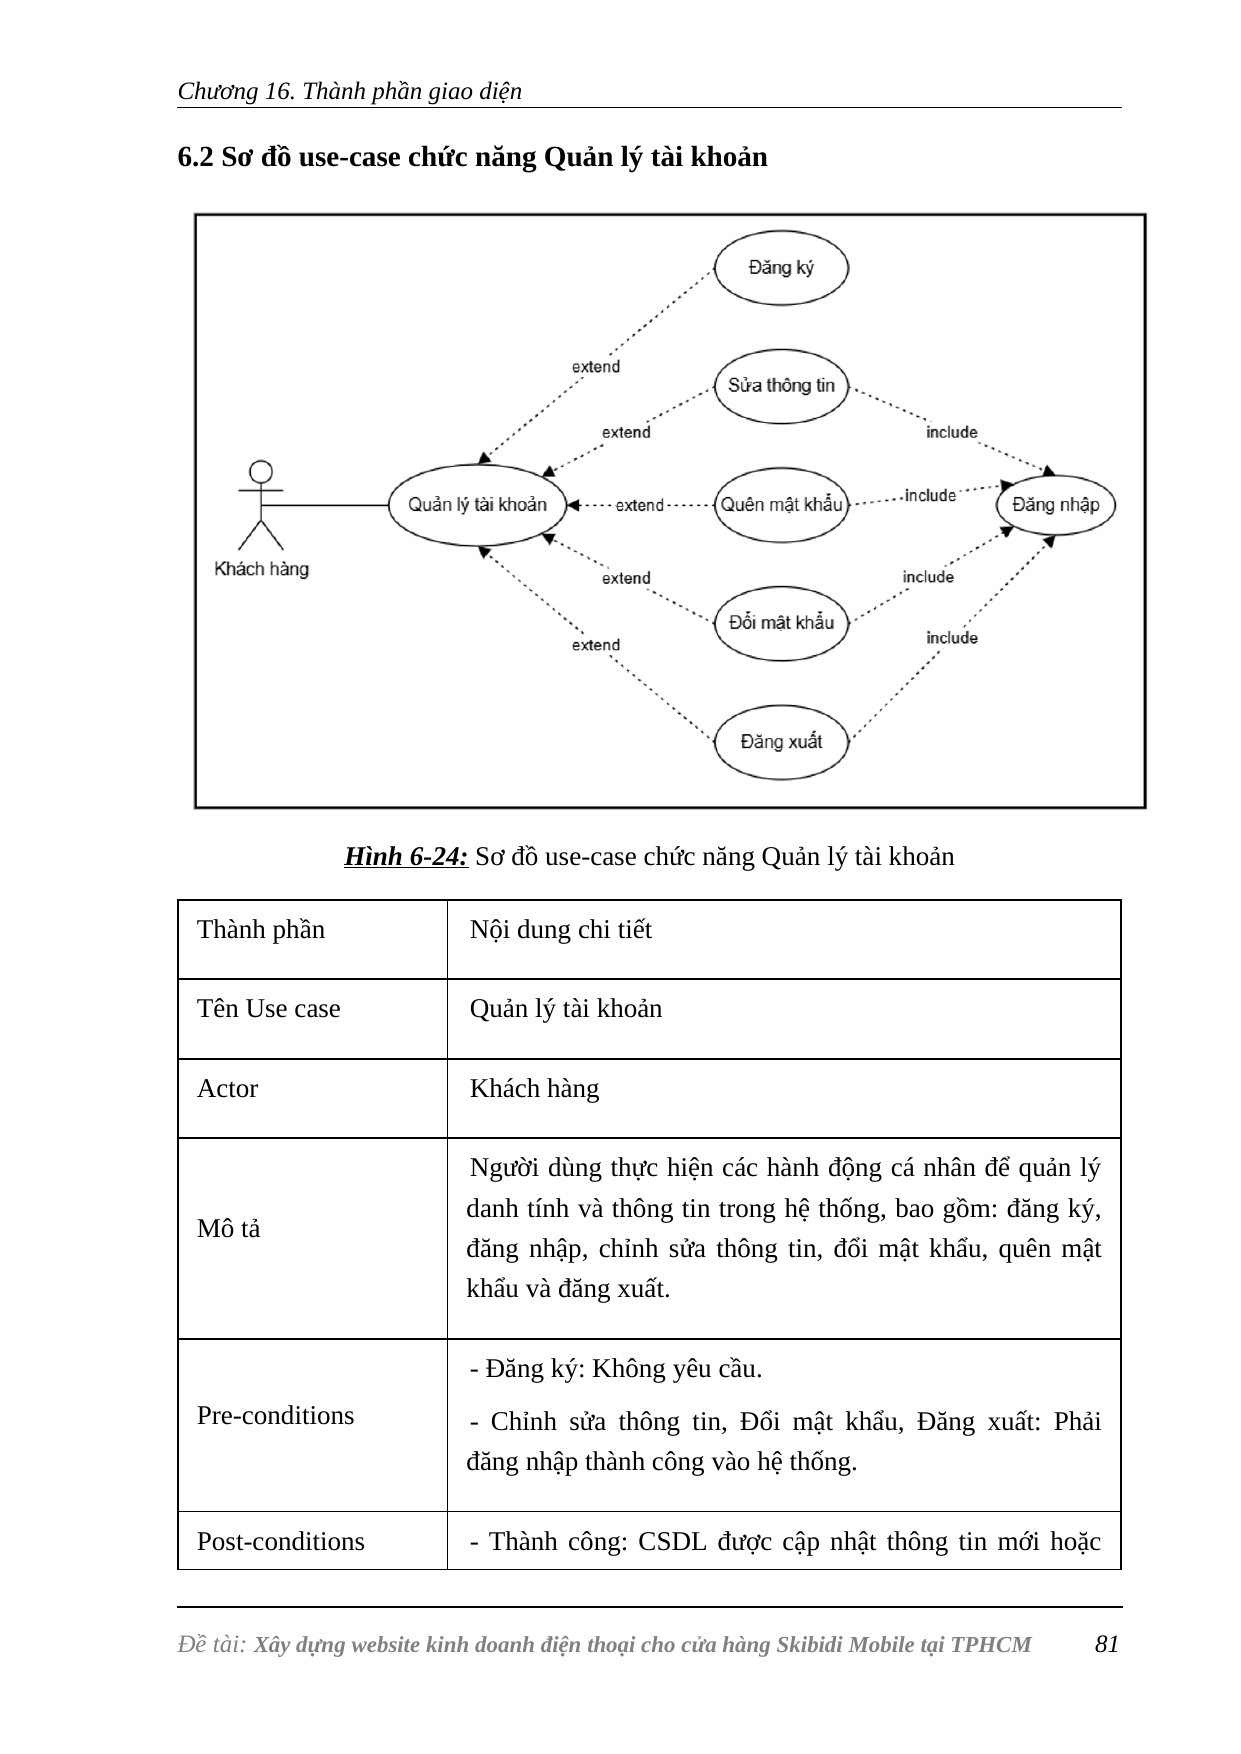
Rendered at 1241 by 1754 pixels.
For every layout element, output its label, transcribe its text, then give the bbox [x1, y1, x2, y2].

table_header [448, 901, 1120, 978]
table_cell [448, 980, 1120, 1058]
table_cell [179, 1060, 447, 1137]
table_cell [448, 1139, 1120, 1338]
picture [177, 200, 1153, 818]
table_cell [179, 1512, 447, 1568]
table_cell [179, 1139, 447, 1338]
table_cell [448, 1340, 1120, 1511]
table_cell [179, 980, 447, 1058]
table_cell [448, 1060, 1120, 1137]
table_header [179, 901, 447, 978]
subtitle Sơ đồ use-case chức năng Quản lý tài khoản [177, 130, 1122, 176]
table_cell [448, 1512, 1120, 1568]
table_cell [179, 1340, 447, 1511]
